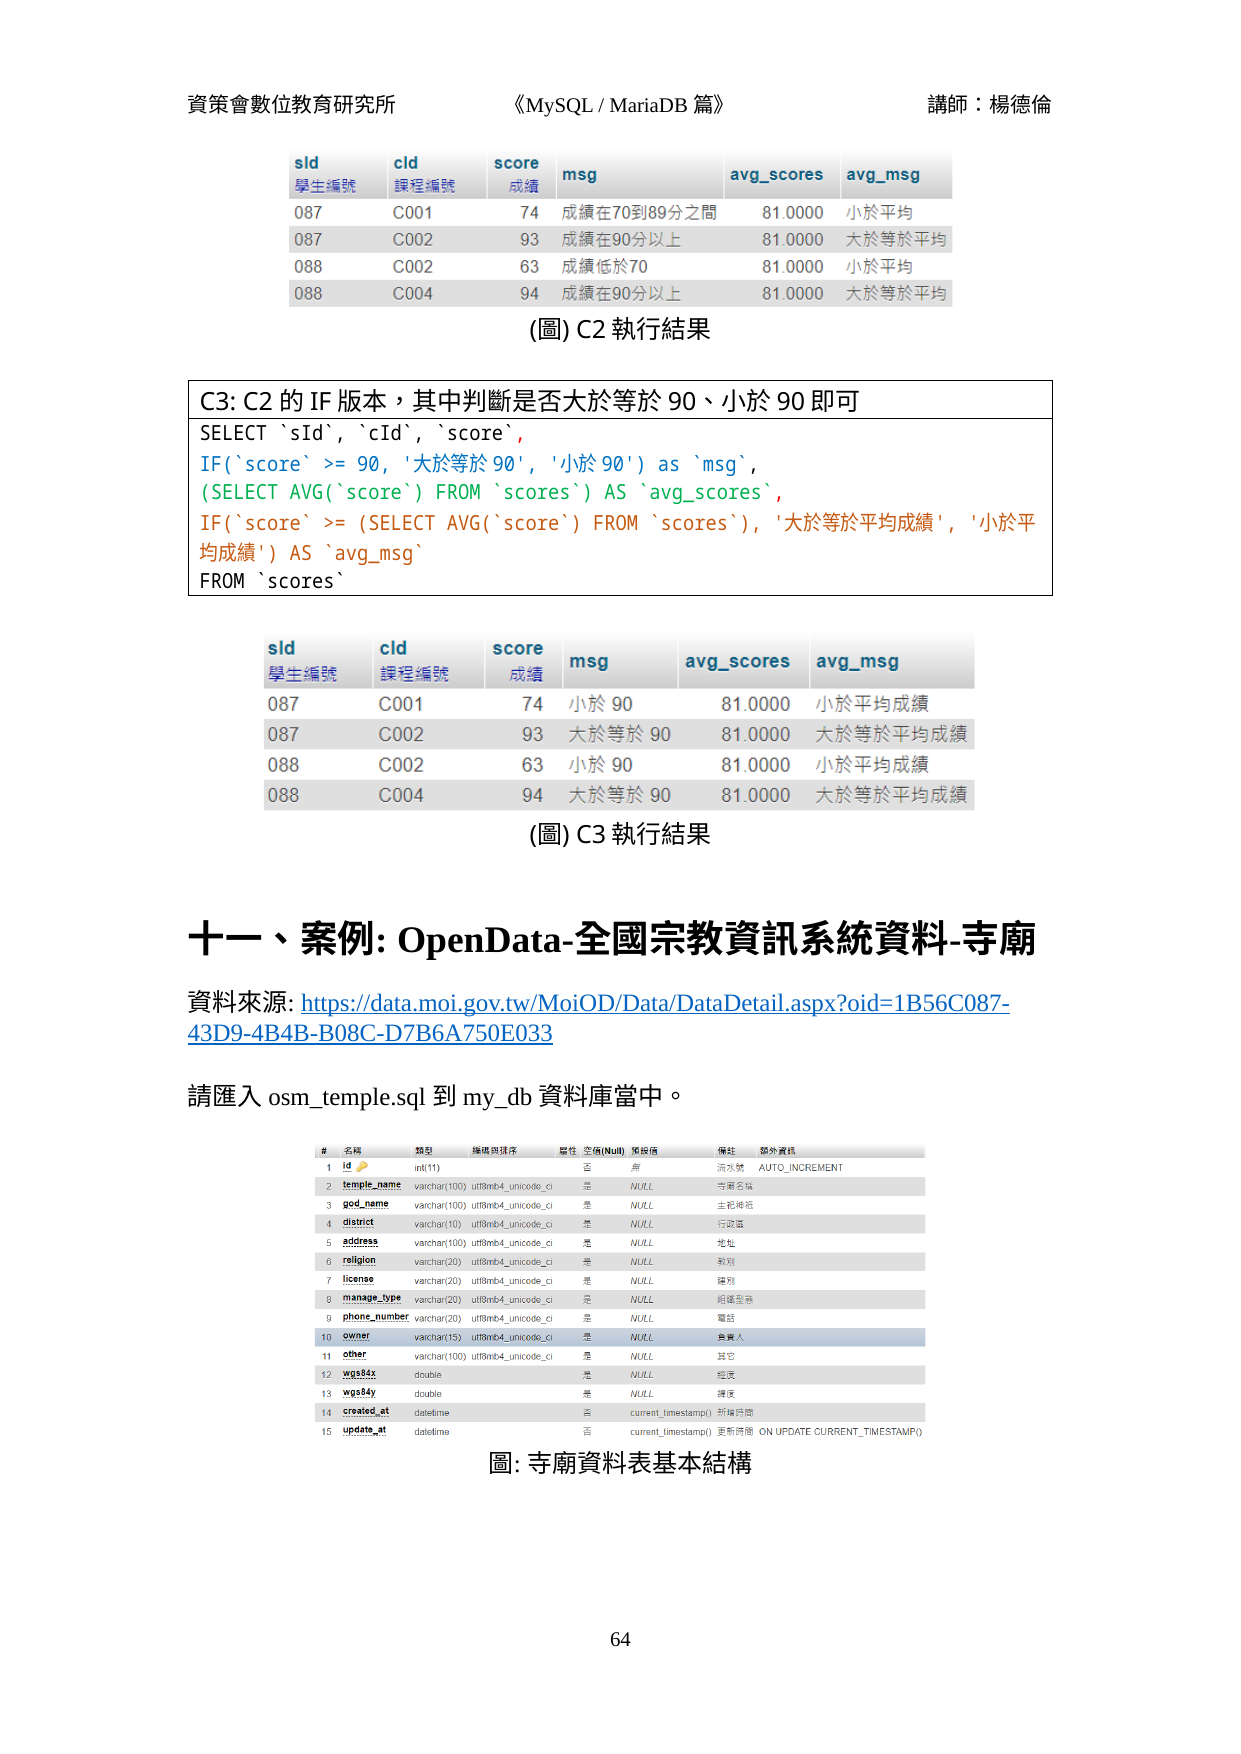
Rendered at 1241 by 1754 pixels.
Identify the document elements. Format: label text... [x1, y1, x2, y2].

text 圖: 寺廟資料表基本結構 [187, 1444, 1053, 1480]
text (圖) C3執行結果 [187, 814, 1053, 851]
text 資料來源: https://data.moi.gov.tw/MoiOD/Data/DataDetail.aspx?oid=1B56C087-43D9-4B4B-B08C-D7B6A750E033 [187, 982, 1053, 1047]
text (圖) C2執行結果 [187, 310, 1053, 346]
table_cell SELECT `sId`, `cId`, `score`, IF(`score` >= 90, '大於等於 90', '小於 90') as `msg`, (SELECT AVG(`score`) FROM `scores`) AS `avg_scores`, IF(`score` >= (SELECT AVG(`score`) FROM `scores`), '大於等於平均成績', '小於平均成績') AS `avg_msg` FROM `scores` [189, 419, 1052, 595]
picture [263, 630, 977, 815]
text 請匯入 osm_temple.sql 到 my_db 資料庫當中。 [187, 1076, 1053, 1112]
picture [314, 1141, 926, 1444]
subtitle 十一、案例: OpenData-全國宗教資訊系統資料-寺廟 [187, 909, 1053, 963]
picture [287, 150, 953, 310]
table_header C3: C2 的 IF 版本，其中判斷是否大於等於90、小於90即可 [189, 381, 1052, 417]
